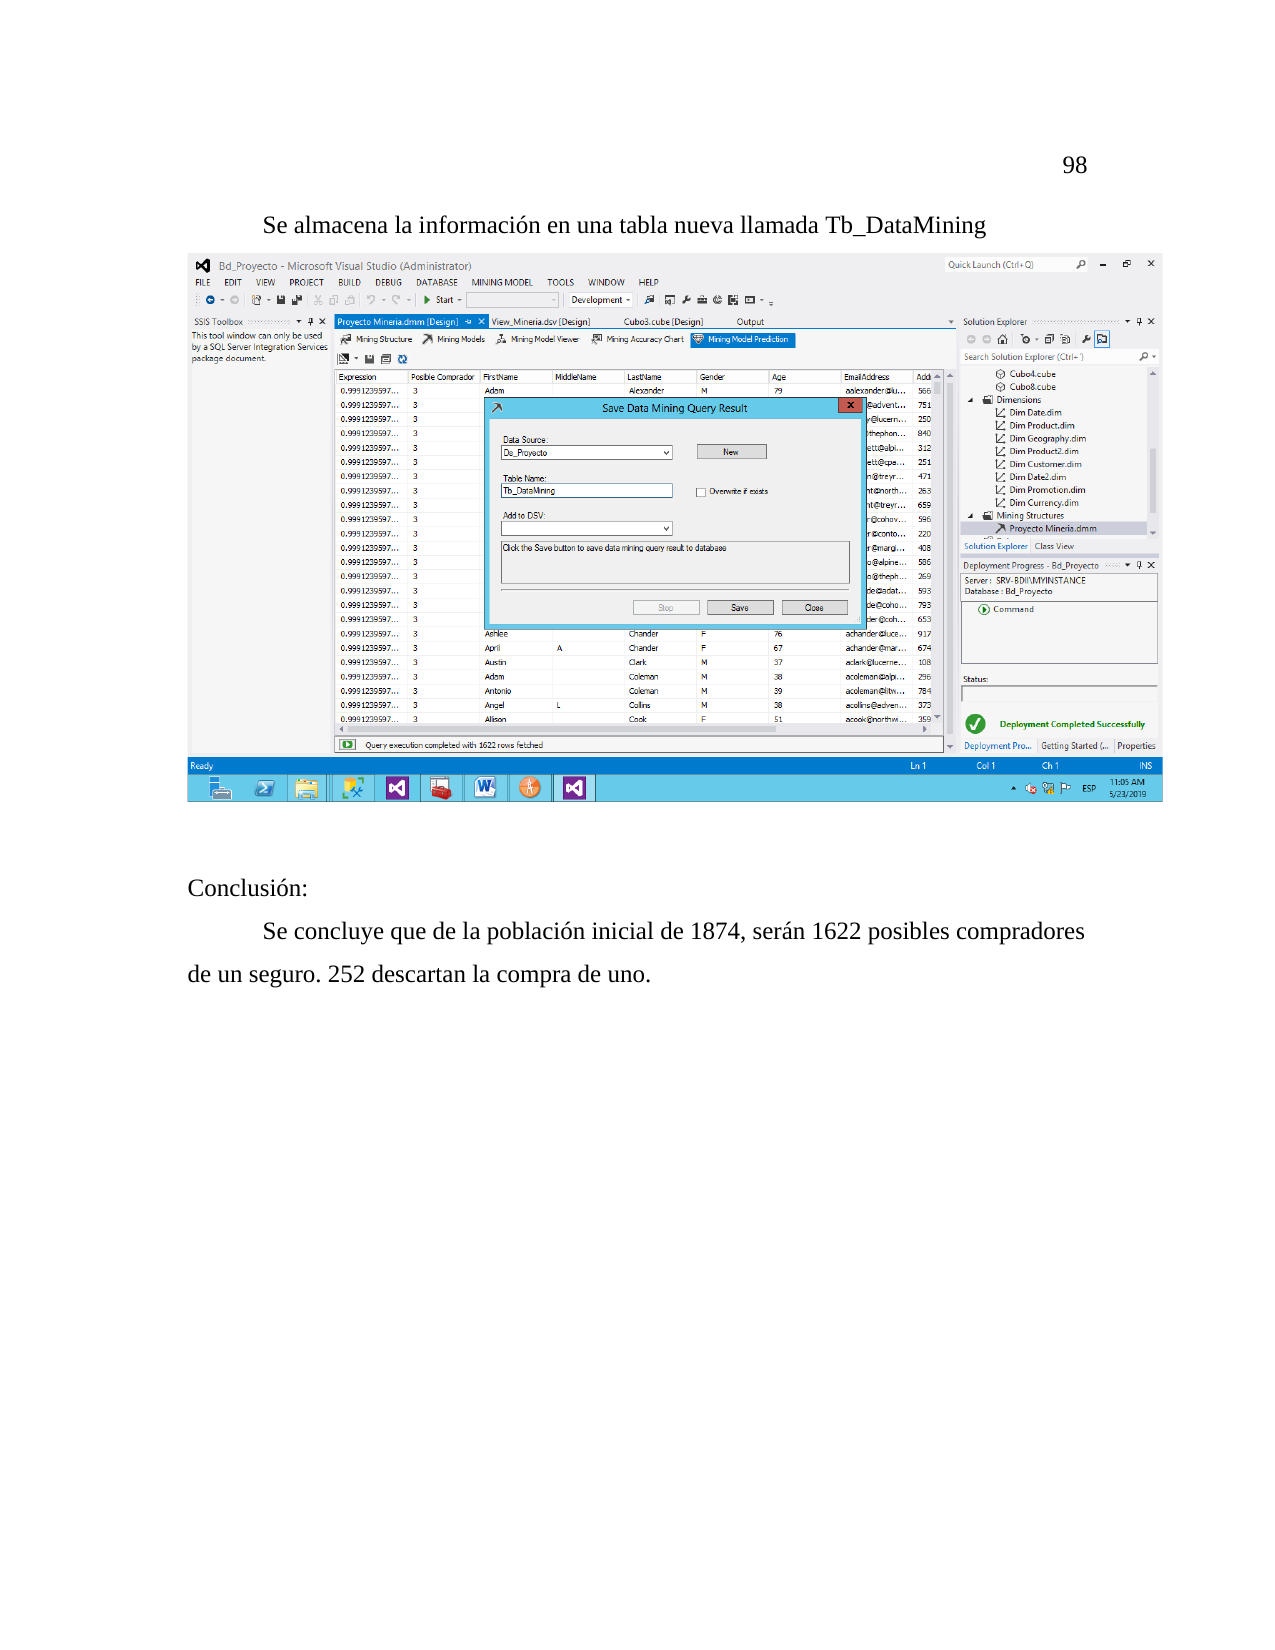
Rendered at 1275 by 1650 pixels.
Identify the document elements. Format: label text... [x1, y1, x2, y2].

text Se almacena la información en una tabla nueva llamada Tb_DataMining [187, 210, 1087, 239]
text Se concluye que de la población inicial de 1874, serán 1622 posibles compradores de un seguro. 252 descartan la compra de uno. [187, 916, 1087, 988]
text Conclusión: [187, 873, 1087, 902]
picture [187, 253, 1163, 802]
